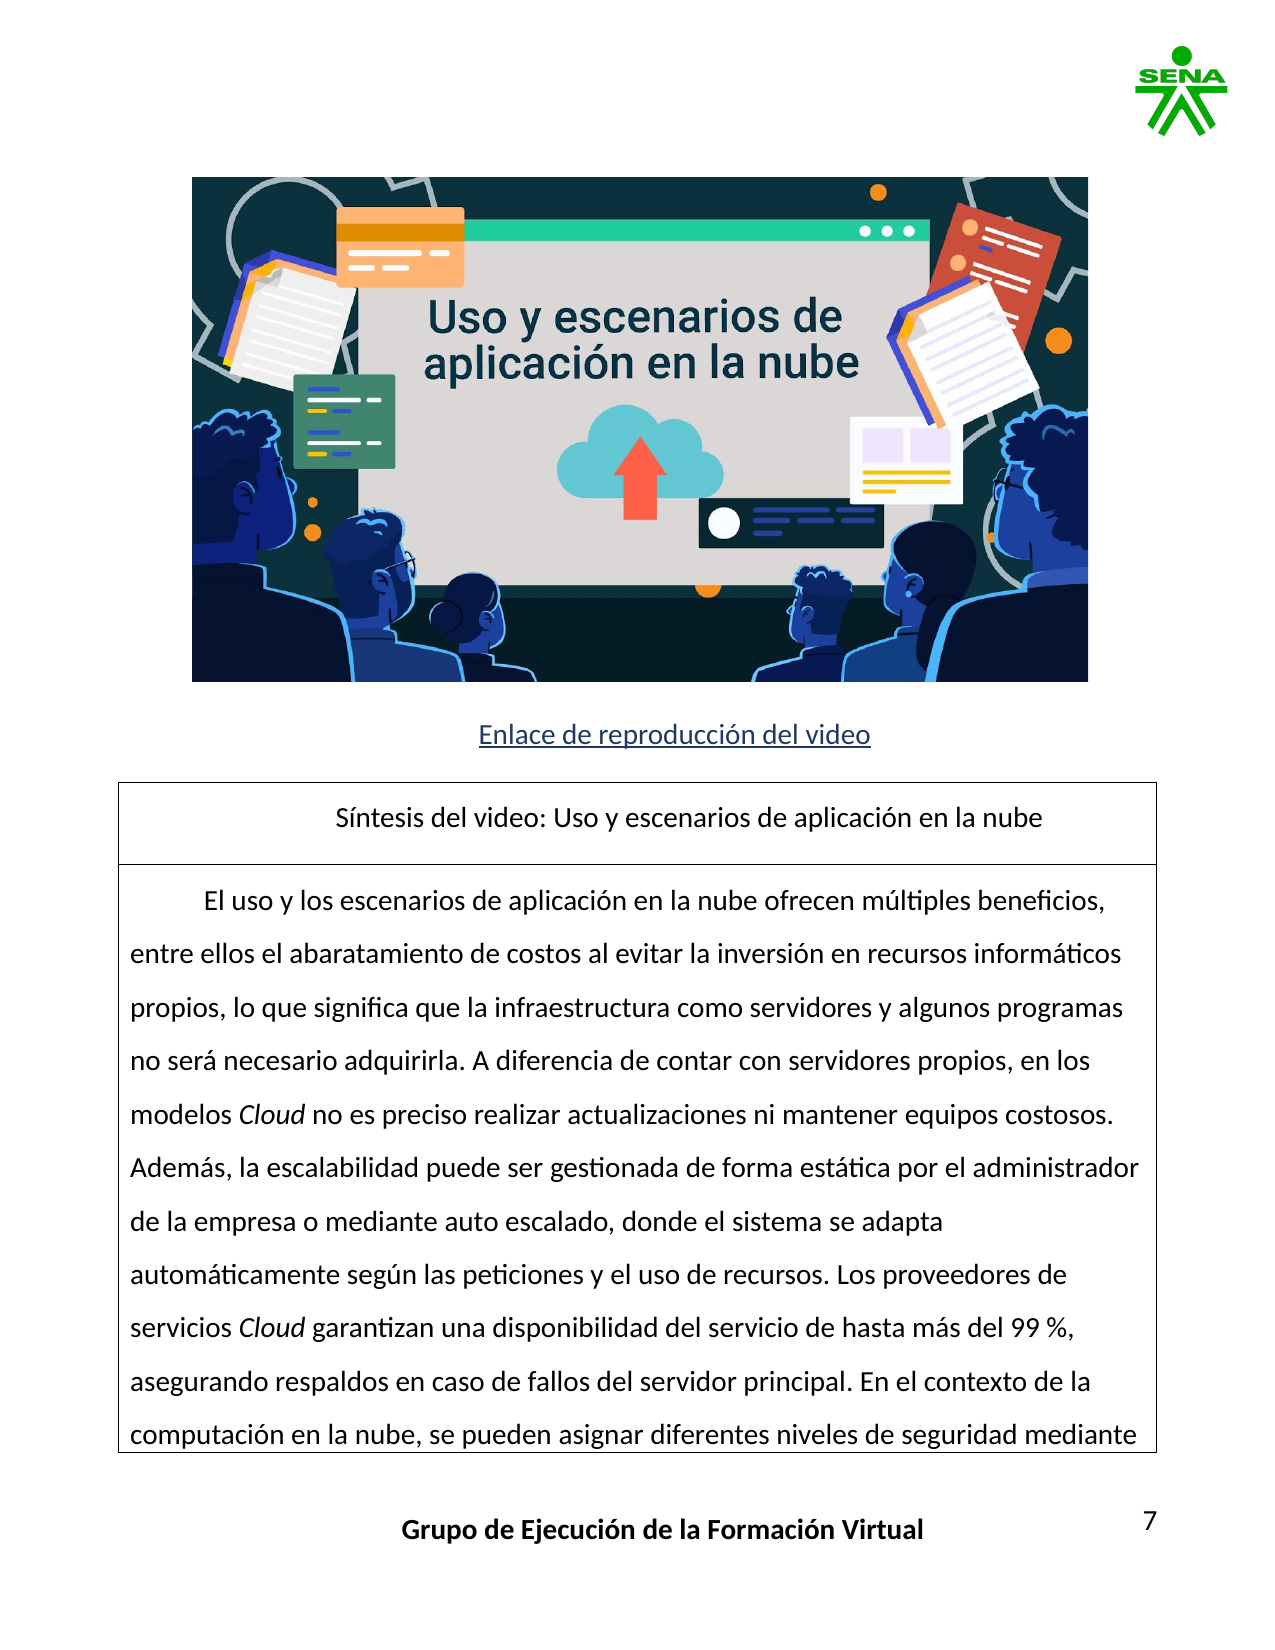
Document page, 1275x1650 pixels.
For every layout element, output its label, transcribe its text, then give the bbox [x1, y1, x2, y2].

text Enlace de reproducción del video [118, 716, 1157, 751]
table_header Síntesis del video: Uso y escenarios de aplicación en la nube [119, 783, 1156, 864]
picture [1135, 46, 1228, 136]
picture [192, 177, 1089, 682]
